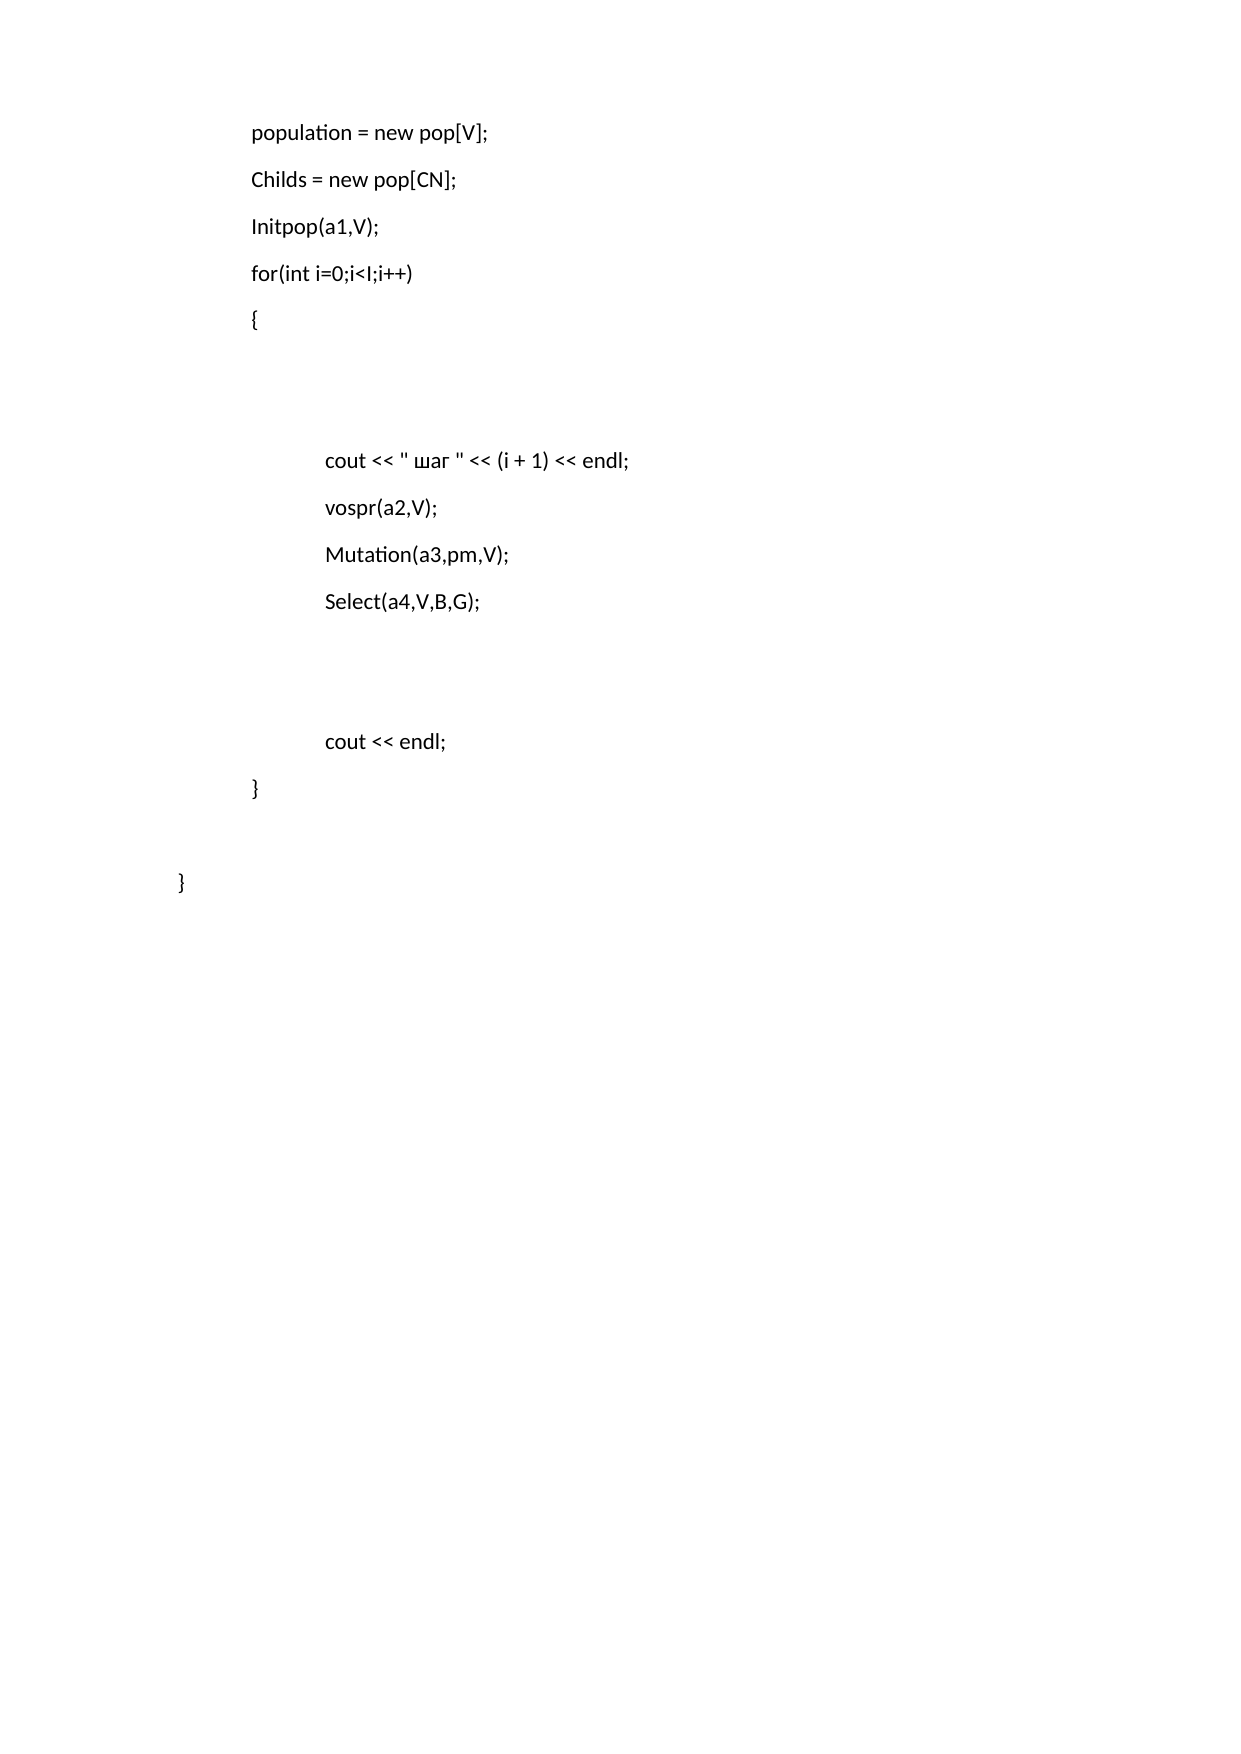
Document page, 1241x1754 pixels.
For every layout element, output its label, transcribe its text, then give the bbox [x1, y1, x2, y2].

text Select(a4,V,B,G); [177, 587, 1152, 615]
text cout << " шаг " << (i + 1) << endl; [177, 446, 1152, 474]
text Mutation(a3,pm,V); [177, 540, 1152, 568]
text Initpop(a1,V); [177, 212, 1152, 240]
text for(int i=0;i<I;i++) [177, 259, 1152, 287]
text } [177, 774, 1152, 802]
text vospr(a2,V); [177, 493, 1152, 521]
text } [177, 868, 1152, 896]
text population = new pop[V]; [177, 118, 1152, 146]
text { [177, 306, 1152, 334]
text Childs = new pop[CN]; [177, 165, 1152, 193]
text cout << endl; [177, 727, 1152, 756]
